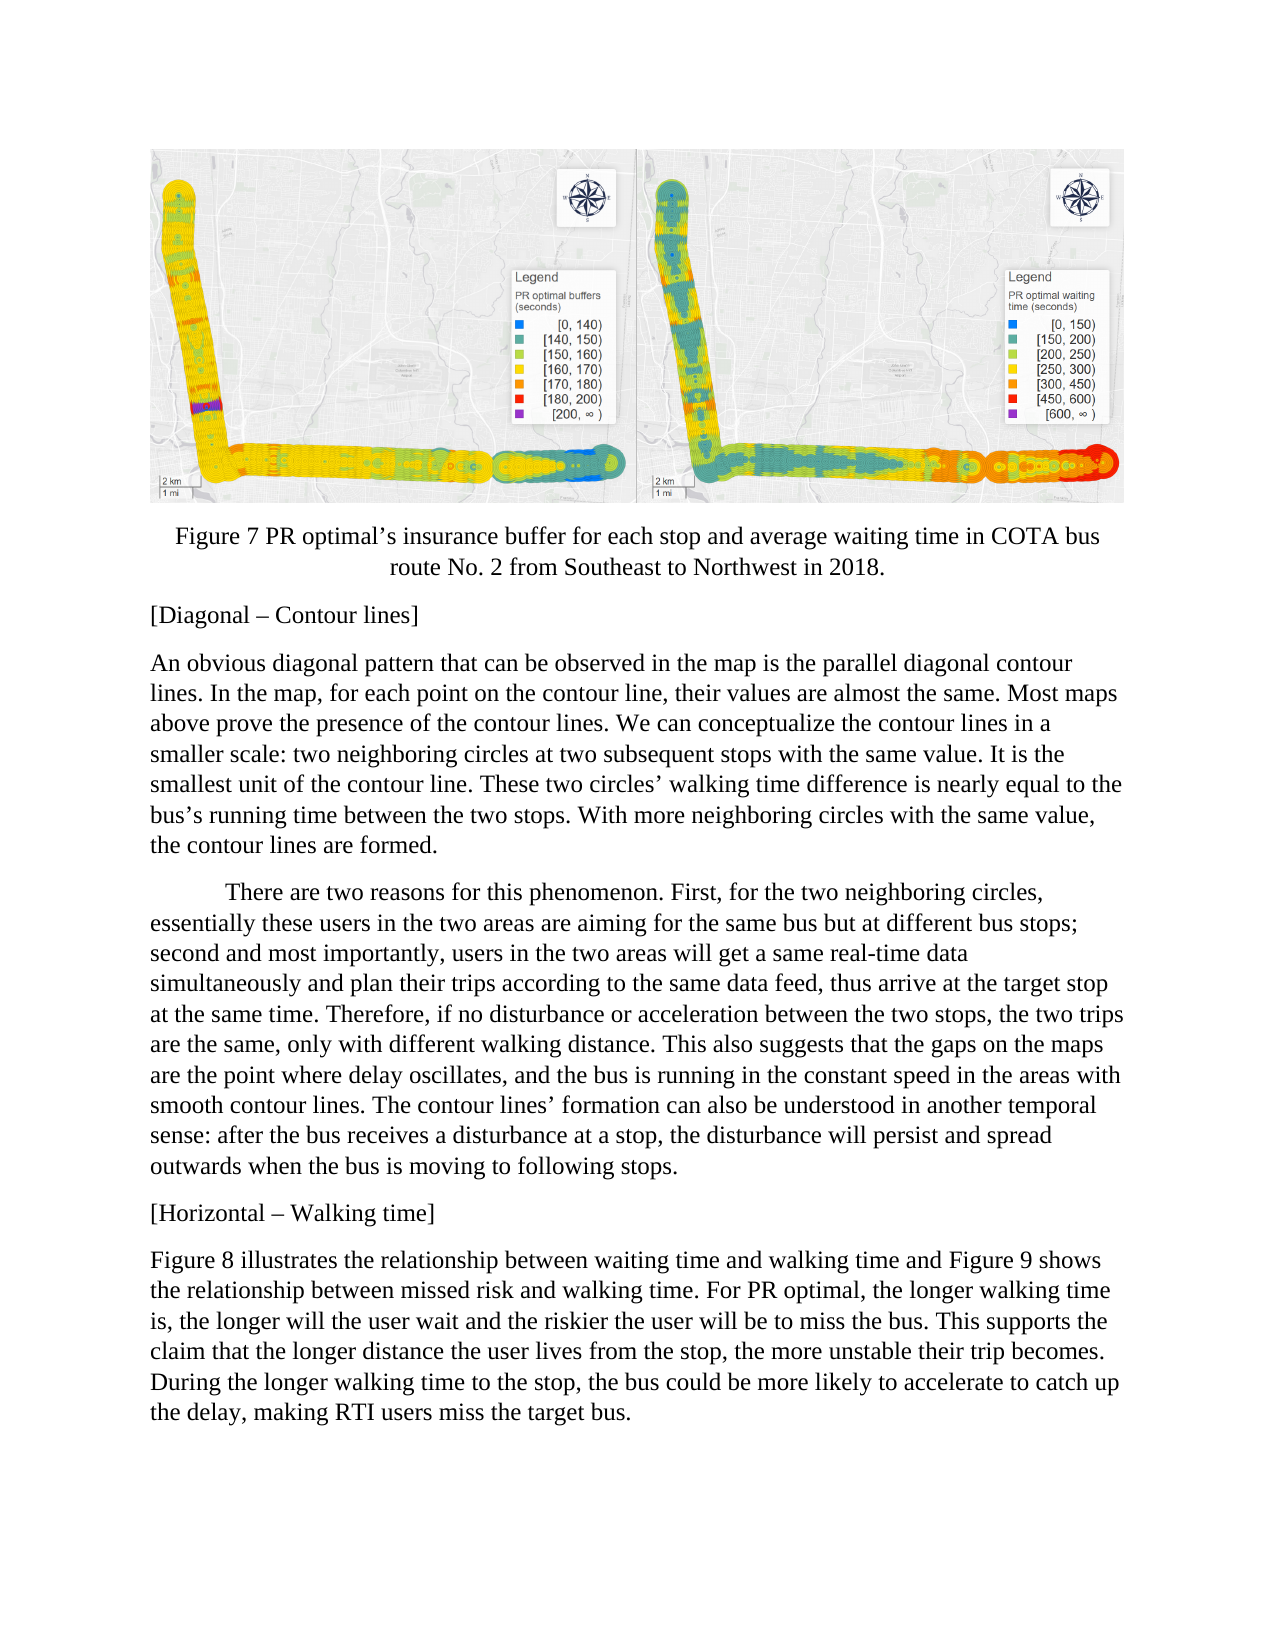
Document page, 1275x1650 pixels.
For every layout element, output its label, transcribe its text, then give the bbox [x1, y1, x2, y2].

picture [150, 149, 1124, 503]
text There are two reasons for this phenomenon. First, for the two neighboring circles, essentially these users in the two areas are aiming for the same bus but at different bus stops; second and most importantly, users in the two areas will get a same real-time data simultaneously and plan their trips according to the same data feed, thus arrive at the target stop at the same time. Therefore, if no disturbance or acceleration between the two stops, the two trips are the same, only with different walking distance. This also suggests that the gaps on the maps are the point where delay oscillates, and the bus is running in the constant speed in the areas with smooth contour lines. The contour lines’ formation can also be understood in another temporal sense: after the bus receives a disturbance at a stop, the disturbance will persist and spread outwards when the bus is moving to following stops. [150, 877, 1125, 1180]
text An obvious diagonal pattern that can be observed in the map is the parallel diagonal contour lines. In the map, for each point on the contour line, their values are almost the same. Most maps above prove the presence of the contour lines. We can conceptualize the contour lines in a smaller scale: two neighboring circles at two subsequent stops with the same value. It is the smallest unit of the contour line. These two circles’ walking time difference is nearly equal to the bus’s running time between the two stops. With more neighboring circles with the same value, the contour lines are formed. [150, 648, 1125, 859]
text Figure 7 PR optimal’s insurance buffer for each stop and average waiting time in COTA bus route No. 2 from Southeast to Northwest in 2018. [150, 521, 1125, 581]
text Figure 8 illustrates the relationship between waiting time and walking time and Figure 9 shows the relationship between missed risk and walking time. For PR optimal, the longer walking time is, the longer will the user wait and the riskier the user will be to miss the bus. This supports the claim that the longer distance the user lives from the stop, the more unstable their trip becomes. During the longer walking time to the stop, the bus could be more likely to accelerate to catch up the delay, making RTI users miss the target bus. [150, 1245, 1125, 1426]
text [Diagonal – Contour lines] [150, 600, 1125, 629]
text [Horizontal – Walking time] [150, 1198, 1125, 1227]
